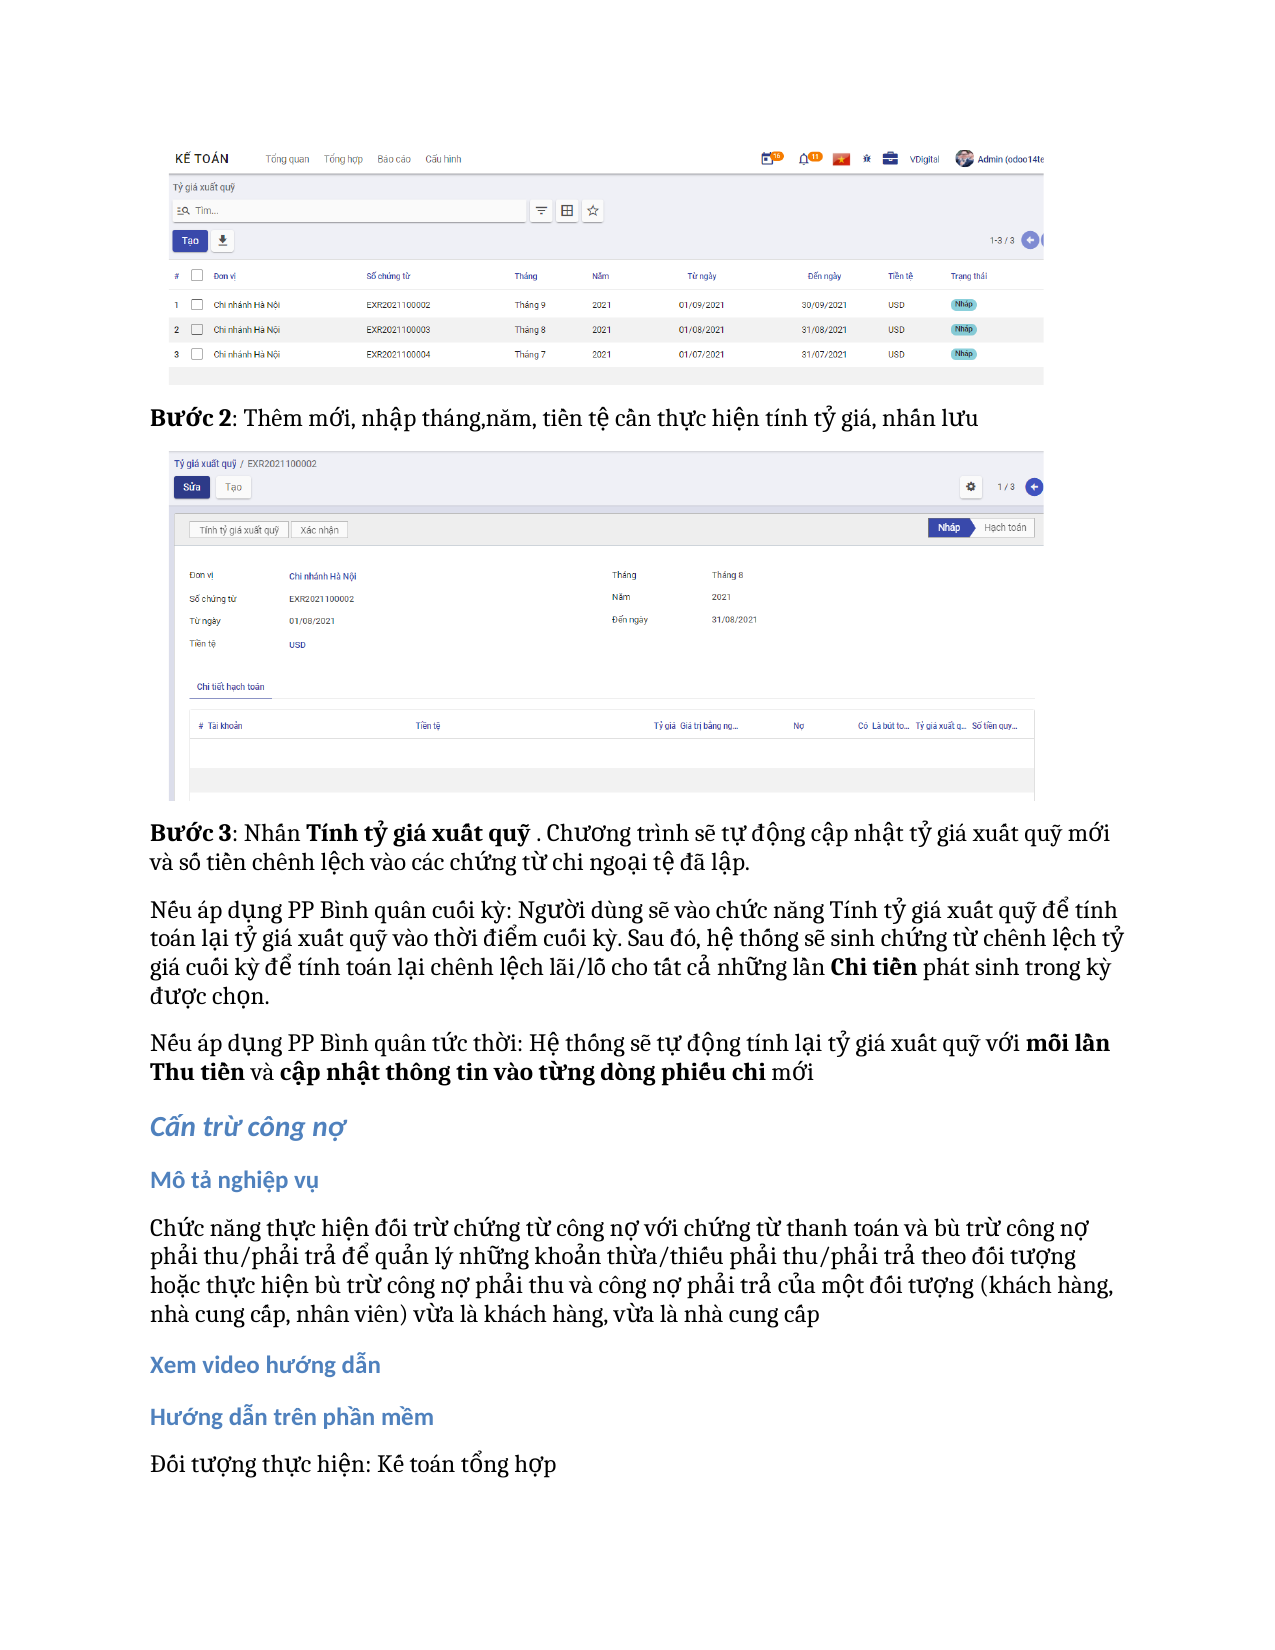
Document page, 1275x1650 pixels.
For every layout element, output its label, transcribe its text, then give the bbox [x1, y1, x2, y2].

text Chức năng thực hiện đối trừ chứng từ công nợ với chứng từ thanh toán và bù trừ công nợ phải thu/phải trả để quản lý những khoản thừa/thiếu phải thu/phải trả theo đối tượng hoặc thực hiện bù trừ công nợ phải thu và công nợ phải trả của một đối tượng (khách hàng, nhà cung cấp, nhân viên) vừa là khách hàng, vừa là nhà cung cấp [150, 1213, 1125, 1328]
text Nếu áp dụng PP Bình quân cuối kỳ: Người dùng sẽ vào chức năng Tính tỷ giá xuất quỹ để tính toán lại tỷ giá xuất quỹ vào thời điểm cuối kỳ. Sau đó, hệ thống sẽ sinh chứng từ chênh lệch tỷ giá cuối kỳ để tính toán lại chênh lệch lãi/lỗ cho tất cả những lần Chi tiền phát sinh trong kỳ được chọn. [150, 896, 1125, 1011]
picture [168, 451, 1044, 801]
text Đối tượng thực hiện: Kế toán tổng hợp [150, 1450, 1125, 1479]
subtitle Hướng dẫn trên phần mềm [150, 1401, 1125, 1431]
picture [168, 150, 1044, 385]
subtitle Mô tả nghiệp vụ [150, 1164, 1125, 1195]
subtitle Xem video hướng dẫn [150, 1349, 1125, 1380]
text Bước 2: Thêm mới, nhập tháng,năm, tiền tệ cần thực hiện tính tỷ giá, nhấn lưu [150, 404, 1125, 433]
subtitle Cấn trừ công nợ [150, 1108, 1125, 1143]
text Nếu áp dụng PP Bình quân tức thời: Hệ thống sẽ tự động tính lại tỷ giá xuất quỹ với mỗi lần Thu tiền và cập nhật thông tin vào từng dòng phiếu chi mới [150, 1029, 1125, 1087]
text Bước 3: Nhấn Tính tỷ giá xuất quỹ . Chương trình sẽ tự động cập nhật tỷ giá xuất quỹ mới và số tiền chênh lệch vào các chứng từ chi ngoại tệ đã lập. [150, 819, 1125, 877]
